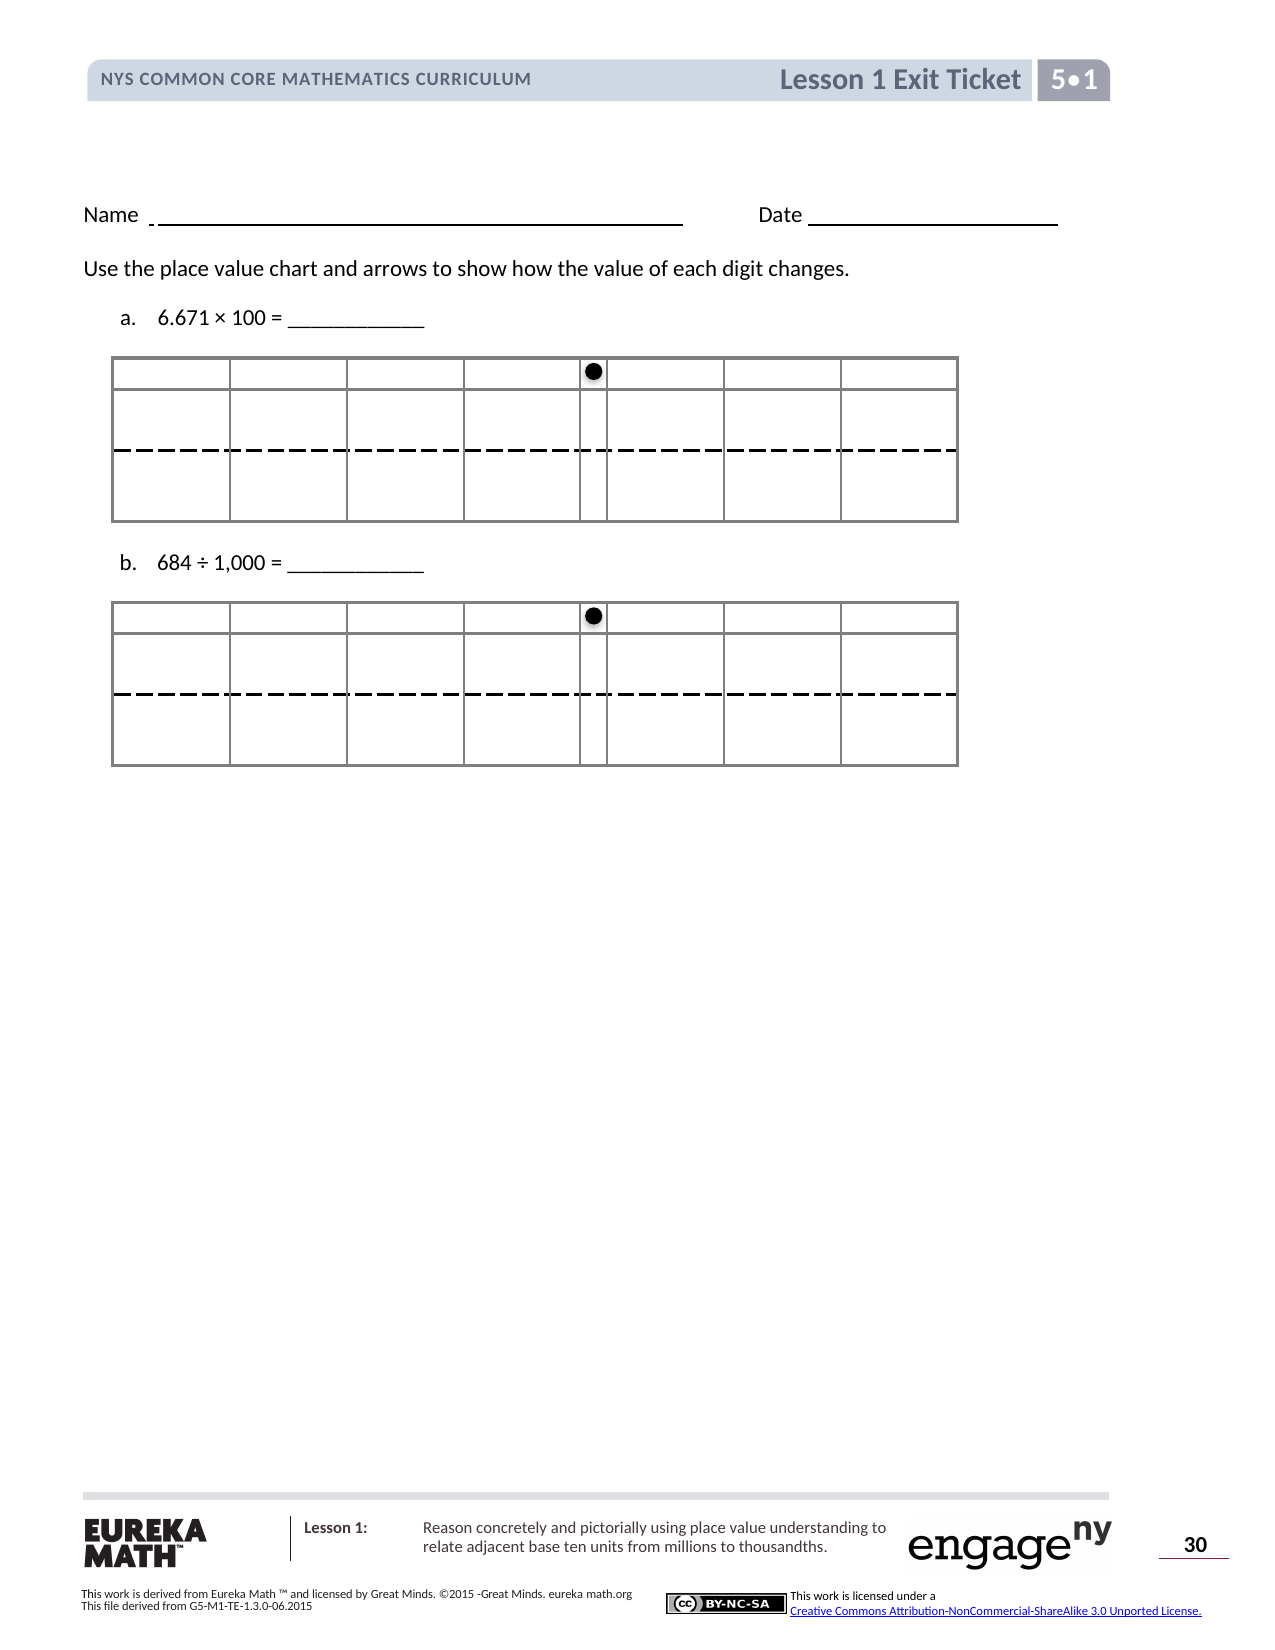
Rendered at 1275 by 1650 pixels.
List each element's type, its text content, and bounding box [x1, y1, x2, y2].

table_cell [231, 635, 346, 693]
table_cell [581, 693, 606, 764]
text Use the place value chart and arrows to show how the value of each digit changes. [83, 254, 1108, 282]
table_cell [114, 635, 229, 693]
table_header [348, 360, 463, 387]
table_header [842, 360, 956, 387]
table_cell [725, 693, 840, 764]
table_header [465, 360, 579, 387]
table_header [231, 604, 346, 632]
table_header [581, 604, 606, 617]
table_header [114, 604, 229, 632]
table_cell [608, 449, 723, 520]
table_cell [581, 449, 606, 520]
table_cell [842, 693, 956, 764]
table_header [231, 360, 346, 387]
table_cell [842, 449, 956, 520]
table_cell [348, 449, 463, 520]
table_cell [465, 693, 579, 764]
table_header [597, 622, 606, 632]
table_cell [842, 635, 956, 693]
table_cell [465, 635, 579, 693]
text Name Date [83, 200, 1108, 228]
table_cell [114, 449, 229, 520]
table_cell [465, 449, 579, 520]
table_cell [581, 391, 606, 449]
table_header [581, 360, 606, 372]
table_header [608, 604, 723, 632]
table_header [348, 604, 463, 632]
table_cell [114, 391, 229, 449]
table_cell [608, 635, 723, 693]
table_header [465, 604, 579, 632]
table_header [114, 360, 229, 387]
table_header [608, 360, 723, 387]
table_cell [348, 391, 463, 449]
picture [62, 1496, 229, 1590]
picture [907, 1517, 1113, 1574]
table_cell [581, 635, 606, 693]
table_header [581, 379, 591, 387]
table_cell [608, 391, 723, 449]
table_header [596, 377, 606, 387]
table_cell [725, 391, 840, 449]
table_header [725, 360, 840, 387]
list 6.671 × 100 = ____________ [120, 303, 1108, 331]
table_cell [231, 449, 346, 520]
table_cell [725, 635, 840, 693]
table_cell [608, 693, 723, 764]
table_cell [114, 693, 229, 764]
table_header [842, 604, 956, 632]
table_cell [231, 693, 346, 764]
table_cell [348, 693, 463, 764]
table_cell [842, 391, 956, 449]
table_cell [348, 635, 463, 693]
table_cell [465, 391, 579, 449]
table_header [581, 624, 589, 632]
list 684 ÷ 1,000 = ____________ [119, 548, 1108, 576]
table_cell [231, 391, 346, 449]
picture [666, 1593, 787, 1614]
table_cell [725, 449, 840, 520]
table_header [725, 604, 840, 632]
